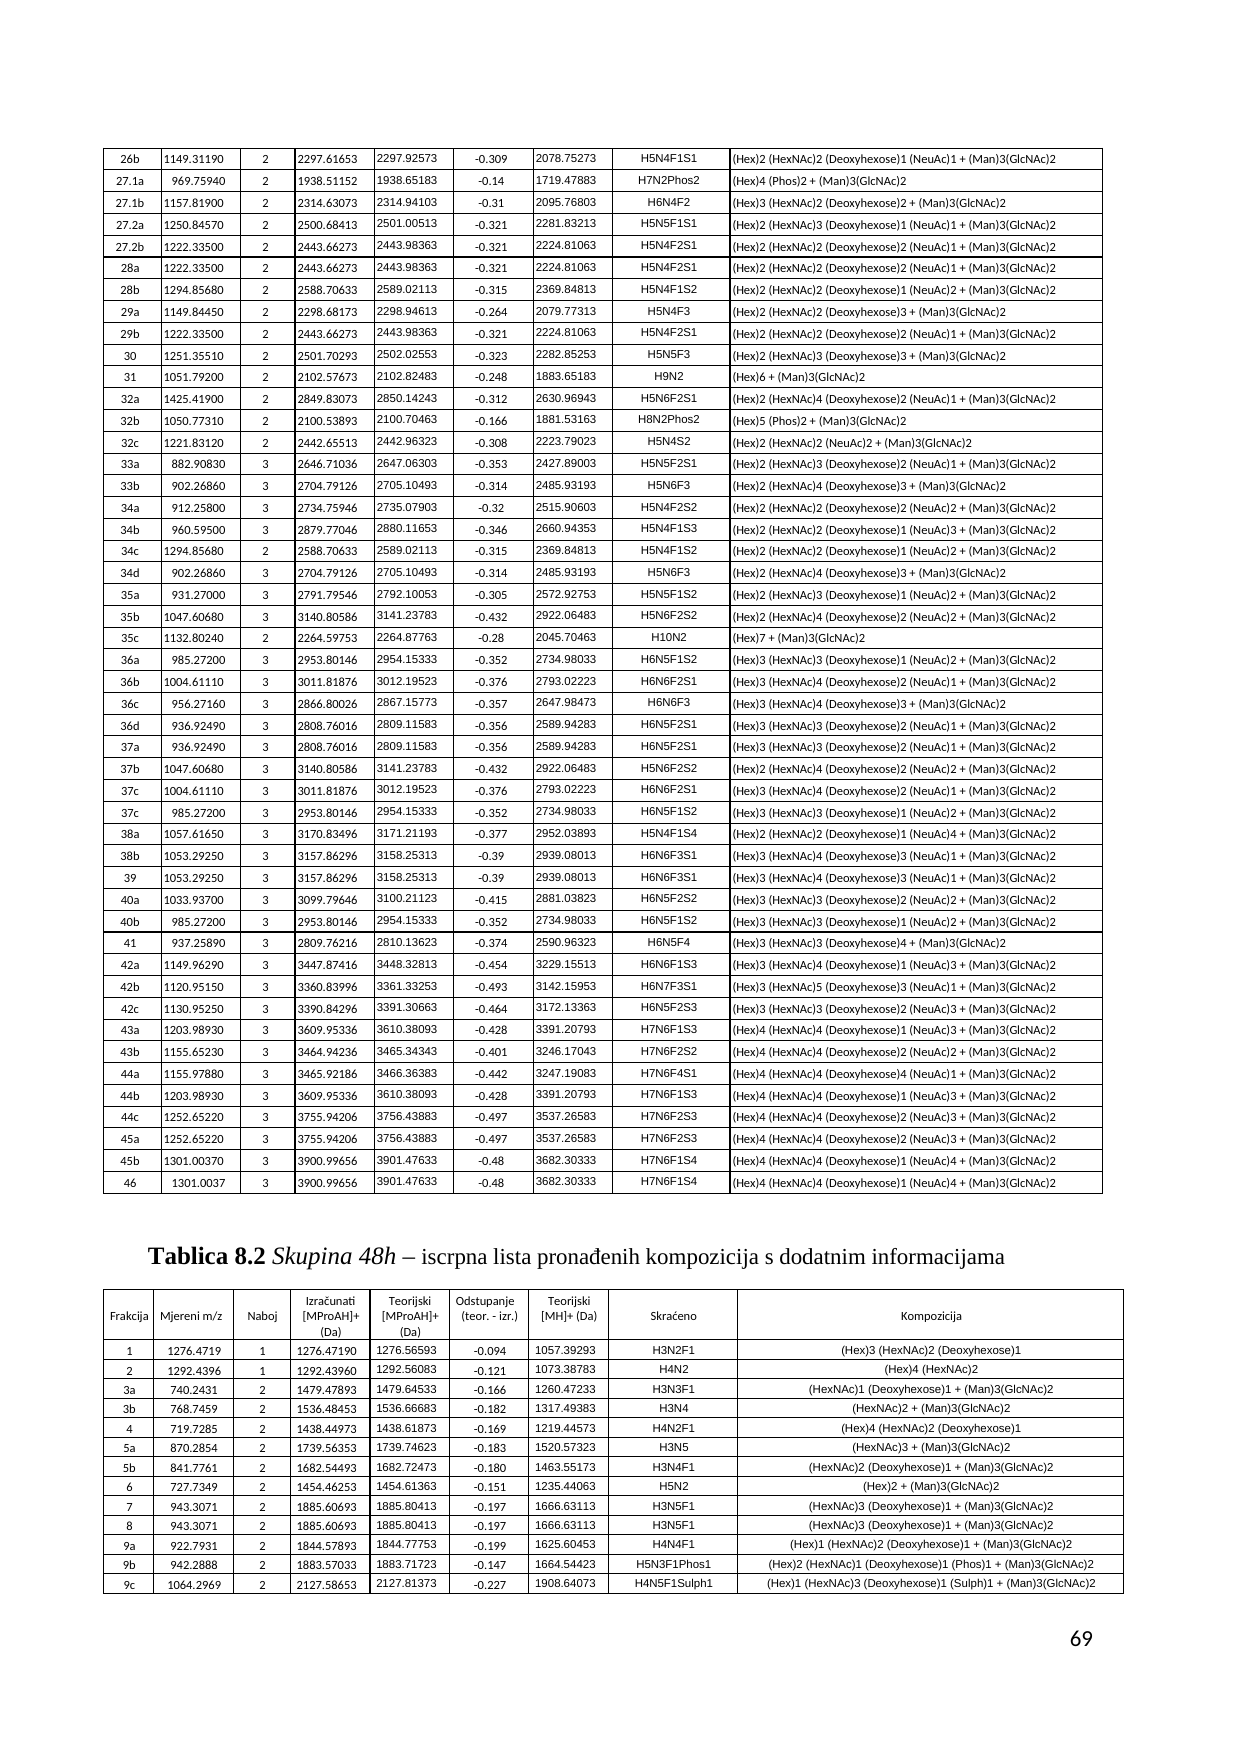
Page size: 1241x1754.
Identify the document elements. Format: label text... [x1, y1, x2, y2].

table_cell 2792.10053 [375, 584, 453, 605]
table_cell 2880.11653 [375, 519, 453, 539]
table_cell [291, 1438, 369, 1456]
table_cell H5N6F2S2 [613, 606, 729, 627]
table_cell H5N6F2S1 [613, 388, 729, 409]
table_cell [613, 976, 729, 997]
table_cell 2881.03823 [534, 889, 612, 909]
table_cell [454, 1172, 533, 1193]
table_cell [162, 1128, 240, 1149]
table_cell 2867.15773 [375, 693, 453, 714]
table_cell -0.166 [454, 410, 533, 431]
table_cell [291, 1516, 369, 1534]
table_cell H5N5F1S1 [613, 214, 729, 235]
table_cell 2095.76803 [534, 192, 612, 213]
table_cell (Hex)3 (HexNAc)2 (Deoxyhexose)2 + (Man)3(GlcNAc)2 [731, 192, 1102, 213]
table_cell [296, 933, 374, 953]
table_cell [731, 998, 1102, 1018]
table_cell 2953.80146 [296, 802, 374, 822]
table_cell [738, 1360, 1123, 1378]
table_cell 3 [241, 758, 294, 779]
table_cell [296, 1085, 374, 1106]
table_cell -0.312 [454, 388, 533, 409]
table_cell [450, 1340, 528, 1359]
table_cell 37a [104, 736, 161, 757]
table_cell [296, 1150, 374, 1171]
table_cell -0.309 [454, 149, 533, 169]
table_cell 3 [241, 867, 294, 888]
table_cell 3 [241, 584, 294, 605]
table_cell 2223.79023 [534, 432, 612, 452]
table_cell 2500.68413 [296, 214, 374, 235]
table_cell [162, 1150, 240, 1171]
table_cell 2443.98363 [375, 323, 453, 343]
table_cell -0.352 [454, 802, 533, 822]
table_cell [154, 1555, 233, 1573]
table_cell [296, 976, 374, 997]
table_cell 3 [241, 454, 294, 474]
table_cell 1221.83120 [162, 432, 240, 452]
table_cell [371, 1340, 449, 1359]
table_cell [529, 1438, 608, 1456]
table_cell 33a [104, 454, 161, 474]
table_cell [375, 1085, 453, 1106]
table_cell 2 [241, 301, 294, 322]
table_cell -0.352 [454, 649, 533, 670]
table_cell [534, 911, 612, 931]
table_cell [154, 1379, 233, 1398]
table_cell 960.59500 [162, 519, 240, 539]
table_cell 1033.93700 [162, 889, 240, 909]
table_cell 2705.10493 [375, 475, 453, 496]
table_cell 3 [241, 802, 294, 822]
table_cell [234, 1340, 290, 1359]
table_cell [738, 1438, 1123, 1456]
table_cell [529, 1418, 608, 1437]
table_cell 2660.94353 [534, 519, 612, 539]
table_cell -0.39 [454, 867, 533, 888]
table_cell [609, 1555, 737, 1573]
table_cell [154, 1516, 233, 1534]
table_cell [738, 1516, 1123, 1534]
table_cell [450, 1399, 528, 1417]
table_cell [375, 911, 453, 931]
table_cell -0.314 [454, 562, 533, 583]
table_cell 2850.14243 [375, 388, 453, 409]
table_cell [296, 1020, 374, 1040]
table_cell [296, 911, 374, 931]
table_cell -0.415 [454, 889, 533, 909]
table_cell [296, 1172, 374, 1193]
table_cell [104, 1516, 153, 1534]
table_cell 1938.65183 [375, 170, 453, 191]
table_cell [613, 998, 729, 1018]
table_cell (Hex)2 (HexNAc)2 (Deoxyhexose)2 (NeuAc)1 + (Man)3(GlcNAc)2 [731, 258, 1102, 278]
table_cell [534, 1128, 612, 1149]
table_cell 3 [241, 889, 294, 909]
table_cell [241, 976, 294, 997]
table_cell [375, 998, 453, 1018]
table_cell 3 [241, 736, 294, 757]
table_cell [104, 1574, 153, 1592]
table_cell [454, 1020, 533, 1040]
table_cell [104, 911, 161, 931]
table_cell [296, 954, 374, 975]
table_cell 3 [241, 475, 294, 496]
table_cell -0.323 [454, 345, 533, 365]
table_cell 2734.98033 [534, 649, 612, 670]
table_cell (Hex)2 (HexNAc)2 (Deoxyhexose)1 (NeuAc)1 + (Man)3(GlcNAc)2 [731, 149, 1102, 169]
table_cell 2314.63073 [296, 192, 374, 213]
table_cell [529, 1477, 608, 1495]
table_cell 1057.61650 [162, 824, 240, 844]
table_cell 3011.81876 [296, 780, 374, 801]
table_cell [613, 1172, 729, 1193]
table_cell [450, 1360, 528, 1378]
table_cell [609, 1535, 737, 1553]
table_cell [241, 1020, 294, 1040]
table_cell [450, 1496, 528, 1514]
table_cell (Hex)2 (HexNAc)4 (Deoxyhexose)2 (NeuAc)2 + (Man)3(GlcNAc)2 [731, 758, 1102, 779]
table_cell -0.314 [454, 475, 533, 496]
table_cell 31 [104, 366, 161, 387]
table_cell 3 [241, 606, 294, 627]
table_cell 2953.80146 [296, 649, 374, 670]
table_cell (Hex)3 (HexNAc)3 (Deoxyhexose)2 (NeuAc)2 + (Man)3(GlcNAc)2 [731, 889, 1102, 909]
table_cell 2264.87763 [375, 628, 453, 648]
table_cell H5N6F3 [613, 475, 729, 496]
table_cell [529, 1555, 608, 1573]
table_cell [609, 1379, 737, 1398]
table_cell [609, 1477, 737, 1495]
table_cell 2 [241, 192, 294, 213]
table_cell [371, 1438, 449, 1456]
table_cell -0.321 [454, 323, 533, 343]
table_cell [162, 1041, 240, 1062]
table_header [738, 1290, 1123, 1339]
table_cell H6N5F2S2 [613, 889, 729, 909]
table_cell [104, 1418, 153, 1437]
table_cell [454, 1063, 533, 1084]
table_cell -0.357 [454, 693, 533, 714]
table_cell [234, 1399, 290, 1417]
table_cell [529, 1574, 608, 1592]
table_cell H6N5F1S2 [613, 802, 729, 822]
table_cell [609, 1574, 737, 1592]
table_cell (Hex)2 (HexNAc)2 (Deoxyhexose)1 (NeuAc)3 + (Man)3(GlcNAc)2 [731, 519, 1102, 539]
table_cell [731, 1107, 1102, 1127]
table_cell 1047.60680 [162, 758, 240, 779]
table_cell 2443.98363 [375, 258, 453, 278]
table_cell -0.305 [454, 584, 533, 605]
table_cell 1222.33500 [162, 323, 240, 343]
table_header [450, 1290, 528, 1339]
table_cell 1157.81900 [162, 192, 240, 213]
table_cell H5N4S2 [613, 432, 729, 452]
table_cell 3 [241, 671, 294, 692]
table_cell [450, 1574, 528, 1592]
table_cell -0.28 [454, 628, 533, 648]
table_cell 2079.77313 [534, 301, 612, 322]
table_cell 2954.15333 [375, 649, 453, 670]
table_cell (Hex)2 (HexNAc)3 (Deoxyhexose)2 (NeuAc)1 + (Man)3(GlcNAc)2 [731, 454, 1102, 474]
table_cell 2 [241, 258, 294, 278]
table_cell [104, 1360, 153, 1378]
table_cell H7N2Phos2 [613, 170, 729, 191]
table_cell 902.26860 [162, 562, 240, 583]
table_cell 34b [104, 519, 161, 539]
table_cell 1004.61110 [162, 671, 240, 692]
table_cell 936.92490 [162, 736, 240, 757]
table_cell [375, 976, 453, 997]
table_cell 29b [104, 323, 161, 343]
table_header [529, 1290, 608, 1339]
table_cell 2485.93193 [534, 562, 612, 583]
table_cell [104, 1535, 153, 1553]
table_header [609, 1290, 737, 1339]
table_cell 882.90830 [162, 454, 240, 474]
table_cell H6N6F3S1 [613, 845, 729, 866]
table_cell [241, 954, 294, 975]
table_cell (Hex)6 + (Man)3(GlcNAc)2 [731, 366, 1102, 387]
table_cell 2102.82483 [375, 366, 453, 387]
table_cell -0.356 [454, 736, 533, 757]
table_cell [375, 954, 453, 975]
table_cell (Hex)3 (HexNAc)3 (Deoxyhexose)1 (NeuAc)2 + (Man)3(GlcNAc)2 [731, 802, 1102, 822]
table_cell 2 [241, 170, 294, 191]
table_cell H5N4F2S1 [613, 258, 729, 278]
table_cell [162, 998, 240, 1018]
table_cell 32b [104, 410, 161, 431]
table_cell -0.248 [454, 366, 533, 387]
table_cell 2809.11583 [375, 736, 453, 757]
table_cell 2045.70463 [534, 628, 612, 648]
table_cell 1050.77310 [162, 410, 240, 431]
table_cell -0.315 [454, 279, 533, 300]
table_cell 985.27200 [162, 802, 240, 822]
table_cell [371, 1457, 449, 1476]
table_cell 3100.21123 [375, 889, 453, 909]
table_cell -0.39 [454, 845, 533, 866]
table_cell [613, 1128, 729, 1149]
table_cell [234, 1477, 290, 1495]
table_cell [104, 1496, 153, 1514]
table_cell 2588.70633 [296, 279, 374, 300]
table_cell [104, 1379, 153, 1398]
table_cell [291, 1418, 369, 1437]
table_cell 3140.80586 [296, 758, 374, 779]
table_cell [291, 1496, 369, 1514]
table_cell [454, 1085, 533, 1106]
table_cell 2 [241, 236, 294, 256]
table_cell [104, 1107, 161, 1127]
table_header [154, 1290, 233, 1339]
table_cell 3012.19523 [375, 671, 453, 692]
table_cell 1883.65183 [534, 366, 612, 387]
table_cell 1047.60680 [162, 606, 240, 627]
table_cell H6N4F2 [613, 192, 729, 213]
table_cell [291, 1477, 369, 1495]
table_cell (Hex)2 (HexNAc)3 (Deoxyhexose)1 (NeuAc)1 + (Man)3(GlcNAc)2 [731, 214, 1102, 235]
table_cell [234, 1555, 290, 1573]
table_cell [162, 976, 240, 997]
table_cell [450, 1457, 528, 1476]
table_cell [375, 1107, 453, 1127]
table_cell 3158.25313 [375, 845, 453, 866]
table_cell 2224.81063 [534, 258, 612, 278]
table_cell 40a [104, 889, 161, 909]
table_cell 3 [241, 715, 294, 735]
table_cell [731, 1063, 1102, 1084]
table_cell (Hex)2 (HexNAc)4 (Deoxyhexose)2 (NeuAc)1 + (Man)3(GlcNAc)2 [731, 388, 1102, 409]
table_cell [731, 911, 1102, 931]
table_cell 1250.84570 [162, 214, 240, 235]
table_cell 2704.79126 [296, 475, 374, 496]
table_cell 902.26860 [162, 475, 240, 496]
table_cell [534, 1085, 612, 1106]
table_cell (Hex)3 (HexNAc)3 (Deoxyhexose)2 (NeuAc)1 + (Man)3(GlcNAc)2 [731, 715, 1102, 735]
table_cell 1294.85680 [162, 279, 240, 300]
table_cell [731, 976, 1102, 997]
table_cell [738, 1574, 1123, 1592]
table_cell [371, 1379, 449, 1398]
table_cell 36c [104, 693, 161, 714]
table_cell -0.346 [454, 519, 533, 539]
table_cell 2442.96323 [375, 432, 453, 452]
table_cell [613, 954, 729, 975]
table_cell 912.25800 [162, 497, 240, 518]
table_cell 3012.19523 [375, 780, 453, 801]
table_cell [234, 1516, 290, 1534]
table_cell H5N4F2S2 [613, 497, 729, 518]
text Tablica 8.2 Skupina 48h – iscrpna lista pronađenih kompozicija s dodatnim informacijama [148, 1241, 1093, 1270]
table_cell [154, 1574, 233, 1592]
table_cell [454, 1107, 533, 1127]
table_cell 35a [104, 584, 161, 605]
table_cell (Hex)2 (HexNAc)3 (Deoxyhexose)3 + (Man)3(GlcNAc)2 [731, 345, 1102, 365]
table_cell (Hex)2 (HexNAc)2 (Deoxyhexose)1 (NeuAc)2 + (Man)3(GlcNAc)2 [731, 541, 1102, 561]
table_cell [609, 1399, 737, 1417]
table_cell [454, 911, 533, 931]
table_cell H5N6F3 [613, 562, 729, 583]
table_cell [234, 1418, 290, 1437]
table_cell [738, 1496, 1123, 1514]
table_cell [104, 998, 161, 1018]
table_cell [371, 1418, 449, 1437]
table_cell 2793.02223 [534, 780, 612, 801]
table_cell (Hex)3 (HexNAc)3 (Deoxyhexose)2 (NeuAc)1 + (Man)3(GlcNAc)2 [731, 736, 1102, 757]
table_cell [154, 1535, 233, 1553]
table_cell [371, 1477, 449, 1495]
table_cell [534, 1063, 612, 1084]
table_cell -0.264 [454, 301, 533, 322]
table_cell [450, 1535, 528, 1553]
table_cell H5N4F2S1 [613, 323, 729, 343]
table_cell 2647.06303 [375, 454, 453, 474]
table_cell 2100.70463 [375, 410, 453, 431]
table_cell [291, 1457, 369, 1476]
table_cell 2589.94283 [534, 736, 612, 757]
table_cell 2939.08013 [534, 845, 612, 866]
table_cell 2 [241, 345, 294, 365]
table_cell 2 [241, 323, 294, 343]
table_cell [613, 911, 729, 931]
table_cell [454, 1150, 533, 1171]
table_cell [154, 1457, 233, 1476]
table_cell 1132.80240 [162, 628, 240, 648]
table_cell 2369.84813 [534, 279, 612, 300]
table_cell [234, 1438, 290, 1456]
table_cell H8N2Phos2 [613, 410, 729, 431]
table_cell 2735.07903 [375, 497, 453, 518]
table_cell -0.376 [454, 671, 533, 692]
table_cell 2443.66273 [296, 236, 374, 256]
table_cell 3170.83496 [296, 824, 374, 844]
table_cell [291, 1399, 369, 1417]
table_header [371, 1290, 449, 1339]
table_cell 1881.53163 [534, 410, 612, 431]
table_cell 33b [104, 475, 161, 496]
table_cell 3171.21193 [375, 824, 453, 844]
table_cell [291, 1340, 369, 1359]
table_cell 37c [104, 802, 161, 822]
table_cell 2 [241, 149, 294, 169]
table_cell 1004.61110 [162, 780, 240, 801]
table_cell H6N5F1S2 [613, 649, 729, 670]
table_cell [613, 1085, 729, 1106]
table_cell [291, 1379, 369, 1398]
table_cell 1222.33500 [162, 258, 240, 278]
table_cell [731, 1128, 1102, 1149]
table_cell -0.321 [454, 258, 533, 278]
table_cell 1053.29250 [162, 845, 240, 866]
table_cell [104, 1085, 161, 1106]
table_cell 2 [241, 214, 294, 235]
table_cell 2298.68173 [296, 301, 374, 322]
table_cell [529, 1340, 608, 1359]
table_cell 32c [104, 432, 161, 452]
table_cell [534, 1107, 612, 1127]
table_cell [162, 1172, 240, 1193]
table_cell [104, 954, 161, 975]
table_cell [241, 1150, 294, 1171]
table_cell 2297.92573 [375, 149, 453, 169]
table_cell (Hex)2 (HexNAc)2 (Deoxyhexose)2 (NeuAc)1 + (Man)3(GlcNAc)2 [731, 236, 1102, 256]
table_cell 2630.96943 [534, 388, 612, 409]
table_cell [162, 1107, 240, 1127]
table_cell -0.308 [454, 432, 533, 452]
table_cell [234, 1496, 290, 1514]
table_cell 2589.94283 [534, 715, 612, 735]
table_cell 931.27000 [162, 584, 240, 605]
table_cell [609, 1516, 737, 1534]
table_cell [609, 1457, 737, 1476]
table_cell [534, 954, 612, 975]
table_cell 3 [241, 693, 294, 714]
table_cell -0.14 [454, 170, 533, 191]
table_cell 969.75940 [162, 170, 240, 191]
table_cell 1222.33500 [162, 236, 240, 256]
table_cell -0.321 [454, 214, 533, 235]
table_cell 2100.53893 [296, 410, 374, 431]
table_cell 3 [241, 562, 294, 583]
table_cell 2954.15333 [375, 802, 453, 822]
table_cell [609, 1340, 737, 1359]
table_cell H5N6F2S2 [613, 758, 729, 779]
table_cell 28a [104, 258, 161, 278]
table_cell H5N4F1S3 [613, 519, 729, 539]
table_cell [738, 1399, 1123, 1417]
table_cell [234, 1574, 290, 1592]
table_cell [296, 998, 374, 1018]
table_cell 38a [104, 824, 161, 844]
table_cell 3011.81876 [296, 671, 374, 692]
table_cell 2808.76016 [296, 736, 374, 757]
table_cell 3 [241, 519, 294, 539]
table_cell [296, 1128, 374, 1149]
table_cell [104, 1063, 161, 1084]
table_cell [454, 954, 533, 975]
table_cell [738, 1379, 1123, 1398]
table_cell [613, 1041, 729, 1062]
table_cell (Hex)2 (HexNAc)2 (Deoxyhexose)1 (NeuAc)4 + (Man)3(GlcNAc)2 [731, 824, 1102, 844]
table_cell 2791.79546 [296, 584, 374, 605]
table_cell 3157.86296 [296, 845, 374, 866]
table_cell H6N6F2S1 [613, 780, 729, 801]
table_cell 3141.23783 [375, 606, 453, 627]
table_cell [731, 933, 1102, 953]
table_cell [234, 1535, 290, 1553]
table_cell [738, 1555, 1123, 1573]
table_cell (Hex)2 (HexNAc)4 (Deoxyhexose)3 + (Man)3(GlcNAc)2 [731, 475, 1102, 496]
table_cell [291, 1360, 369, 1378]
table_cell H6N5F2S1 [613, 715, 729, 735]
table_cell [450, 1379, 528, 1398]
table_cell H5N4F3 [613, 301, 729, 322]
table_cell 2922.06483 [534, 606, 612, 627]
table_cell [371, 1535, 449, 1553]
table_cell -0.432 [454, 606, 533, 627]
table_cell 30 [104, 345, 161, 365]
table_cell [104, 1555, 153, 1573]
table_cell 956.27160 [162, 693, 240, 714]
table_cell (Hex)2 (HexNAc)4 (Deoxyhexose)3 + (Man)3(GlcNAc)2 [731, 562, 1102, 583]
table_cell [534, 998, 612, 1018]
table_cell H5N5F1S2 [613, 584, 729, 605]
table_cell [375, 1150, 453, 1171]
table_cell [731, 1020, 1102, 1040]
table_cell 3 [241, 824, 294, 844]
table_cell -0.377 [454, 824, 533, 844]
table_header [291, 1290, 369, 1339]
table_cell H5N4F1S2 [613, 279, 729, 300]
table_cell 3140.80586 [296, 606, 374, 627]
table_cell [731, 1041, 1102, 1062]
table_cell 2734.75946 [296, 497, 374, 518]
table_cell 2282.85253 [534, 345, 612, 365]
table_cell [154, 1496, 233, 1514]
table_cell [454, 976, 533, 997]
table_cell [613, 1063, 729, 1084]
table_cell 2502.02553 [375, 345, 453, 365]
table_cell H6N6F2S1 [613, 671, 729, 692]
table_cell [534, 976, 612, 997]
table_cell 27.2a [104, 214, 161, 235]
table_cell -0.376 [454, 780, 533, 801]
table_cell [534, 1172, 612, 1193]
table_cell 3099.79646 [296, 889, 374, 909]
table_cell 3157.86296 [296, 867, 374, 888]
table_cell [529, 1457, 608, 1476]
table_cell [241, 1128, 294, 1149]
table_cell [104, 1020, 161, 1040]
table_cell 36d [104, 715, 161, 735]
table_cell (Hex)3 (HexNAc)4 (Deoxyhexose)3 (NeuAc)1 + (Man)3(GlcNAc)2 [731, 867, 1102, 888]
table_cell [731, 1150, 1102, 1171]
table_cell 38b [104, 845, 161, 866]
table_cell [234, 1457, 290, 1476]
table_cell H5N4F1S1 [613, 149, 729, 169]
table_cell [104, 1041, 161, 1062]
table_cell 936.92490 [162, 715, 240, 735]
table_cell 2 [241, 432, 294, 452]
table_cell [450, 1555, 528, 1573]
table_cell H10N2 [613, 628, 729, 648]
table_cell (Hex)7 + (Man)3(GlcNAc)2 [731, 628, 1102, 648]
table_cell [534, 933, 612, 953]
table_cell (Hex)2 (HexNAc)2 (NeuAc)2 + (Man)3(GlcNAc)2 [731, 432, 1102, 452]
table_cell 35b [104, 606, 161, 627]
table_cell H9N2 [613, 366, 729, 387]
table_cell 1051.79200 [162, 366, 240, 387]
table_cell 2572.92753 [534, 584, 612, 605]
table_cell 2314.94103 [375, 192, 453, 213]
table_cell 2 [241, 279, 294, 300]
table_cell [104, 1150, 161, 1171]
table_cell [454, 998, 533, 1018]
table_cell 2427.89003 [534, 454, 612, 474]
table_cell H6N5F2S1 [613, 736, 729, 757]
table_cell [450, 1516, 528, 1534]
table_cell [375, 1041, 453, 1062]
table_cell 28b [104, 279, 161, 300]
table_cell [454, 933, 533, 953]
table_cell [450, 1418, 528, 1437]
table_cell 2501.70293 [296, 345, 374, 365]
table_cell 39 [104, 867, 161, 888]
table_cell 2 [241, 410, 294, 431]
table_cell -0.315 [454, 541, 533, 561]
table_cell 2078.75273 [534, 149, 612, 169]
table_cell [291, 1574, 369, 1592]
table_cell 2808.76016 [296, 715, 374, 735]
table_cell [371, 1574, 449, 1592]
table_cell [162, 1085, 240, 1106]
table_cell 2589.02113 [375, 541, 453, 561]
table_cell 2442.65513 [296, 432, 374, 452]
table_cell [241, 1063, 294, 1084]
table_cell H5N4F1S2 [613, 541, 729, 561]
table_cell 2879.77046 [296, 519, 374, 539]
table_cell (Hex)4 (Phos)2 + (Man)3(GlcNAc)2 [731, 170, 1102, 191]
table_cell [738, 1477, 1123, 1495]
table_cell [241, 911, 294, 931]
table_cell 2 [241, 541, 294, 561]
table_cell 985.27200 [162, 649, 240, 670]
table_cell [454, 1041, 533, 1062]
table_cell 3 [241, 780, 294, 801]
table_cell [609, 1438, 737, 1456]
table_cell 29a [104, 301, 161, 322]
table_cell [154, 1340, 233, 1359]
table_cell 34d [104, 562, 161, 583]
table_cell 2588.70633 [296, 541, 374, 561]
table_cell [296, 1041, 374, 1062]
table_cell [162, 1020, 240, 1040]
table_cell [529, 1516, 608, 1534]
table_cell 2369.84813 [534, 541, 612, 561]
table_cell 2443.66273 [296, 258, 374, 278]
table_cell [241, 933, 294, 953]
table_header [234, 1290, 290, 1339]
table_cell 2734.98033 [534, 802, 612, 822]
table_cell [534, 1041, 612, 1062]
table_cell 27.2b [104, 236, 161, 256]
table_cell 1294.85680 [162, 541, 240, 561]
table_cell 2809.11583 [375, 715, 453, 735]
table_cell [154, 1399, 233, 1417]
table_cell 2589.02113 [375, 279, 453, 300]
table_cell -0.31 [454, 192, 533, 213]
table_cell 2952.03893 [534, 824, 612, 844]
table_cell 2224.81063 [534, 236, 612, 256]
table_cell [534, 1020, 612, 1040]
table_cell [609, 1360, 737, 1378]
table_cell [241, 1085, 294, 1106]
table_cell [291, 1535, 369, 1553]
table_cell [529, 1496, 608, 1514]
table_cell 2224.81063 [534, 323, 612, 343]
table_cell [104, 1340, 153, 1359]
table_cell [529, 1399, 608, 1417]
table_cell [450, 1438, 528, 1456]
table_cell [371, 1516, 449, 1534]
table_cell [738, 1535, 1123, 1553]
table_cell 36a [104, 649, 161, 670]
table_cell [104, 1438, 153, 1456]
table_cell 3 [241, 649, 294, 670]
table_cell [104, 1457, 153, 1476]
table_cell (Hex)2 (HexNAc)4 (Deoxyhexose)2 (NeuAc)2 + (Man)3(GlcNAc)2 [731, 606, 1102, 627]
table_cell -0.356 [454, 715, 533, 735]
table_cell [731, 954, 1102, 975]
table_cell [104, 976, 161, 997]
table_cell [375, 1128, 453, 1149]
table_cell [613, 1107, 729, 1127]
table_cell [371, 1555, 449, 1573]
table_cell (Hex)3 (HexNAc)3 (Deoxyhexose)1 (NeuAc)2 + (Man)3(GlcNAc)2 [731, 649, 1102, 670]
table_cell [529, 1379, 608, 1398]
table_cell (Hex)2 (HexNAc)2 (Deoxyhexose)1 (NeuAc)2 + (Man)3(GlcNAc)2 [731, 279, 1102, 300]
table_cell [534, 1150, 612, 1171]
table_cell 27.1a [104, 170, 161, 191]
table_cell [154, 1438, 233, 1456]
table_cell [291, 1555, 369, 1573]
table_cell 2 [241, 628, 294, 648]
table_cell 2443.66273 [296, 323, 374, 343]
table_cell 2922.06483 [534, 758, 612, 779]
table_cell 2866.80026 [296, 693, 374, 714]
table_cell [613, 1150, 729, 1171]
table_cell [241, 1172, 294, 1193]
table_cell 34a [104, 497, 161, 518]
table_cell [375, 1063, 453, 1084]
table_cell 34c [104, 541, 161, 561]
table_cell -0.353 [454, 454, 533, 474]
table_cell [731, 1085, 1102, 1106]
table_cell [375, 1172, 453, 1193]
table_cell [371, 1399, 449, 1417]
table_cell (Hex)2 (HexNAc)3 (Deoxyhexose)1 (NeuAc)2 + (Man)3(GlcNAc)2 [731, 584, 1102, 605]
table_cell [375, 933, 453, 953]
table_cell H6N6F3 [613, 693, 729, 714]
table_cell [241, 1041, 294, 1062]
table_cell (Hex)2 (HexNAc)2 (Deoxyhexose)3 + (Man)3(GlcNAc)2 [731, 301, 1102, 322]
table_cell 32a [104, 388, 161, 409]
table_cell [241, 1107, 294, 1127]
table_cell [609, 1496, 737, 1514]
table_cell 2704.79126 [296, 562, 374, 583]
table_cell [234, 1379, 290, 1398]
table_cell H5N5F3 [613, 345, 729, 365]
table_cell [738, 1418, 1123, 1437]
table_cell 1251.35510 [162, 345, 240, 365]
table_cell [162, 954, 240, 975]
table_cell -0.321 [454, 236, 533, 256]
table_cell 36b [104, 671, 161, 692]
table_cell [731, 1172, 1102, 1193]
table_cell -0.32 [454, 497, 533, 518]
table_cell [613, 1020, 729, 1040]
table_cell 2793.02223 [534, 671, 612, 692]
table_cell 2939.08013 [534, 867, 612, 888]
table_cell 1719.47883 [534, 170, 612, 191]
table_cell 2 [241, 366, 294, 387]
table_cell H5N5F2S1 [613, 454, 729, 474]
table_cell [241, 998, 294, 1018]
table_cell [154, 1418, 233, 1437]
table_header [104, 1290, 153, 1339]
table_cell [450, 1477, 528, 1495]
table_cell 2501.00513 [375, 214, 453, 235]
table_cell 2281.83213 [534, 214, 612, 235]
table_cell 26b [104, 149, 161, 169]
table_cell 1149.31190 [162, 149, 240, 169]
table_cell 37c [104, 780, 161, 801]
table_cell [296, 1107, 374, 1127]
table_cell 37b [104, 758, 161, 779]
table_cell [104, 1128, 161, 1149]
table_cell 1938.51152 [296, 170, 374, 191]
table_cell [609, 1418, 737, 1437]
table_cell 3141.23783 [375, 758, 453, 779]
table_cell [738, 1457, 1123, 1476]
table_cell 2443.98363 [375, 236, 453, 256]
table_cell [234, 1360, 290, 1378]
table_cell -0.432 [454, 758, 533, 779]
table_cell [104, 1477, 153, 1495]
table_cell 2298.94613 [375, 301, 453, 322]
table_cell 3 [241, 497, 294, 518]
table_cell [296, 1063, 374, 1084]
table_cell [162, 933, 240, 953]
table_cell 2 [241, 388, 294, 409]
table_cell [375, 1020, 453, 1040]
table_cell 2647.98473 [534, 693, 612, 714]
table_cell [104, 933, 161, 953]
table_cell 2849.83073 [296, 388, 374, 409]
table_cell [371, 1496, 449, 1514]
table_cell 2705.10493 [375, 562, 453, 583]
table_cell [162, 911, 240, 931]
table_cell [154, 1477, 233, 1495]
table_cell 2264.59753 [296, 628, 374, 648]
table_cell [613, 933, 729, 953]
table_cell 2515.90603 [534, 497, 612, 518]
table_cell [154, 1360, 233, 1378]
table_cell 2102.57673 [296, 366, 374, 387]
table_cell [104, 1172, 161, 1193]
table_cell (Hex)3 (HexNAc)4 (Deoxyhexose)3 + (Man)3(GlcNAc)2 [731, 693, 1102, 714]
table_cell 1149.84450 [162, 301, 240, 322]
table_cell H5N4F2S1 [613, 236, 729, 256]
table_cell (Hex)2 (HexNAc)2 (Deoxyhexose)2 (NeuAc)2 + (Man)3(GlcNAc)2 [731, 497, 1102, 518]
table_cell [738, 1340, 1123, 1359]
table_cell 2646.71036 [296, 454, 374, 474]
table_cell 35c [104, 628, 161, 648]
table_cell 1053.29250 [162, 867, 240, 888]
table_cell 3 [241, 845, 294, 866]
table_cell (Hex)3 (HexNAc)4 (Deoxyhexose)3 (NeuAc)1 + (Man)3(GlcNAc)2 [731, 845, 1102, 866]
table_cell (Hex)2 (HexNAc)2 (Deoxyhexose)2 (NeuAc)1 + (Man)3(GlcNAc)2 [731, 323, 1102, 343]
table_cell H5N4F1S4 [613, 824, 729, 844]
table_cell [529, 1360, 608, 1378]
table_cell (Hex)5 (Phos)2 + (Man)3(GlcNAc)2 [731, 410, 1102, 431]
table_cell 2485.93193 [534, 475, 612, 496]
table_cell H6N6F3S1 [613, 867, 729, 888]
table_cell 2297.61653 [296, 149, 374, 169]
table_cell (Hex)3 (HexNAc)4 (Deoxyhexose)2 (NeuAc)1 + (Man)3(GlcNAc)2 [731, 671, 1102, 692]
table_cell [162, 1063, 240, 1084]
table_cell 1425.41900 [162, 388, 240, 409]
table_cell 3158.25313 [375, 867, 453, 888]
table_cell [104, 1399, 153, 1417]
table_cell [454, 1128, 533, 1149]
table_cell 27.1b [104, 192, 161, 213]
table_cell (Hex)3 (HexNAc)4 (Deoxyhexose)2 (NeuAc)1 + (Man)3(GlcNAc)2 [731, 780, 1102, 801]
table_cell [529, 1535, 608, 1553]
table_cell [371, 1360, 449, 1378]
